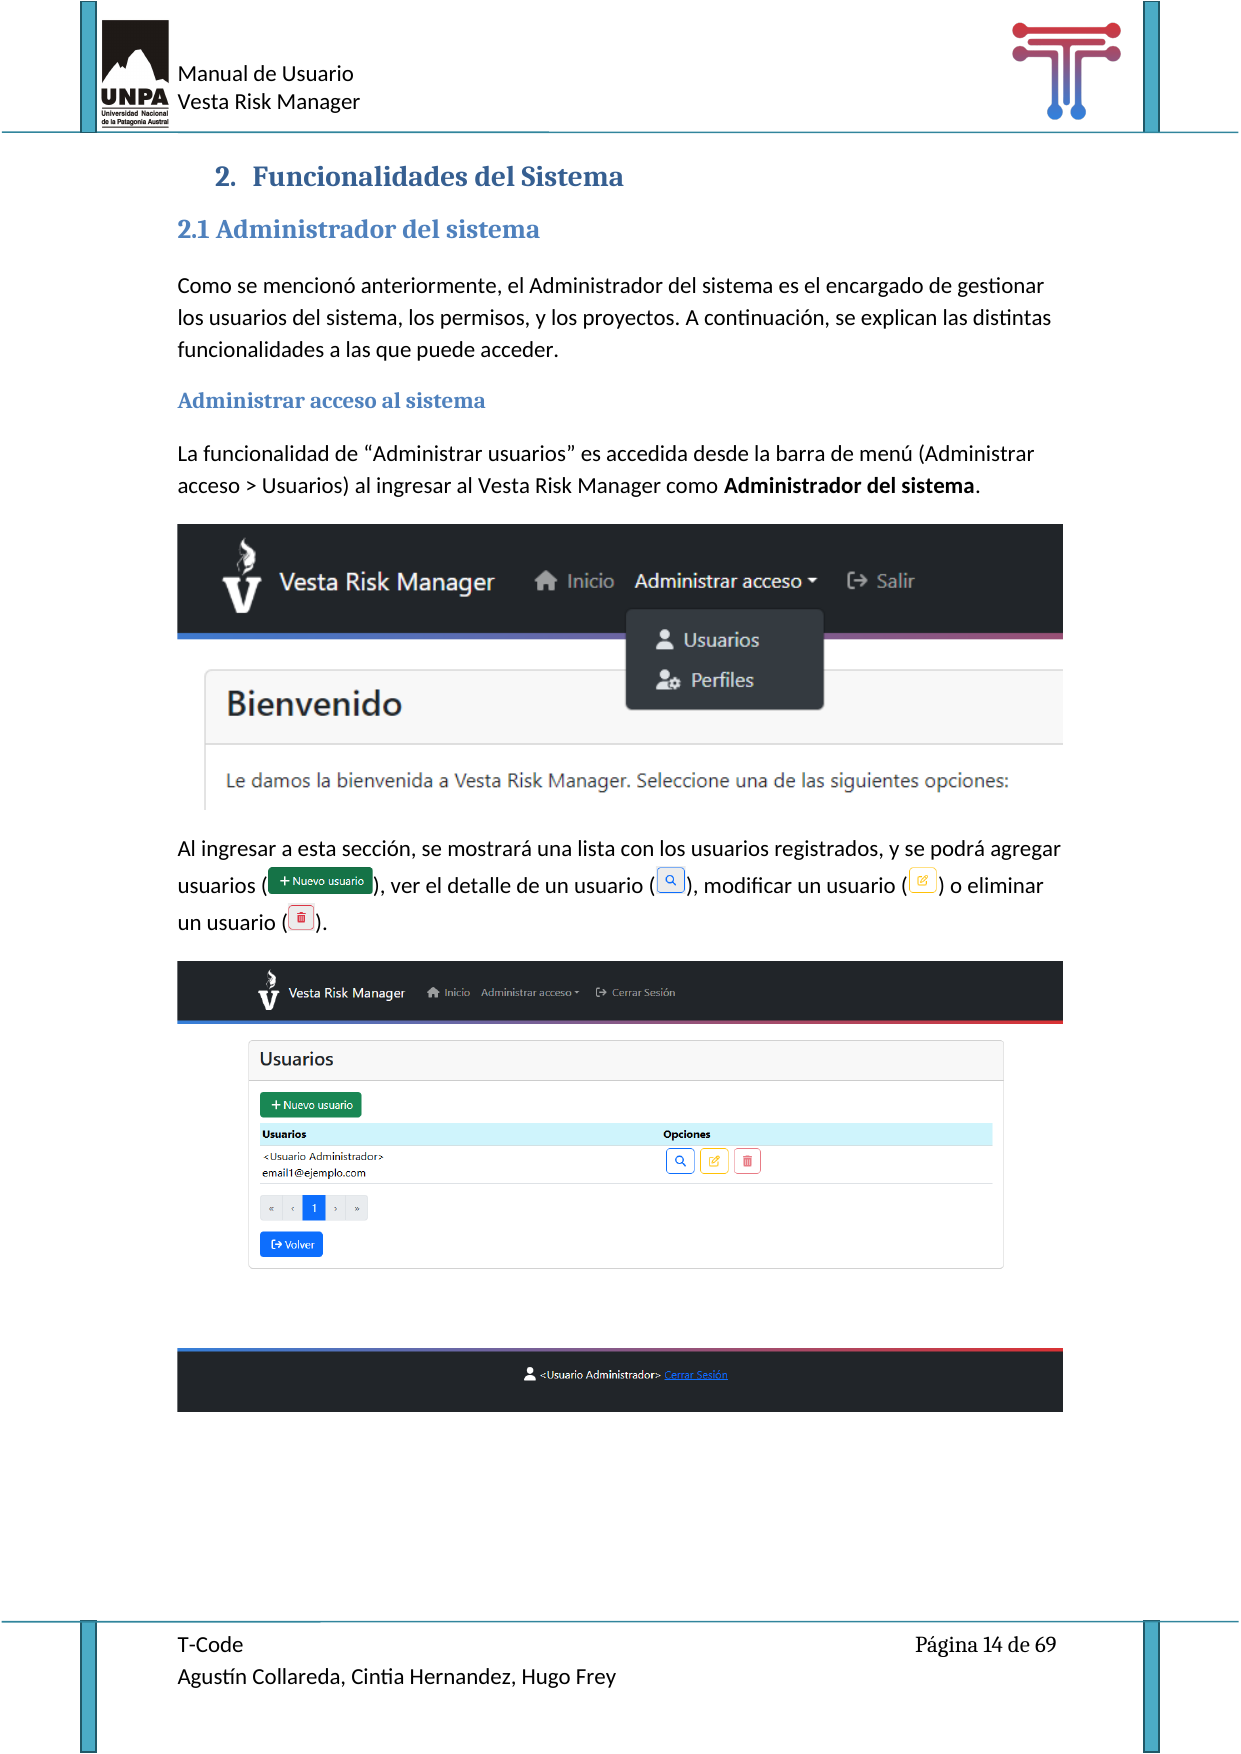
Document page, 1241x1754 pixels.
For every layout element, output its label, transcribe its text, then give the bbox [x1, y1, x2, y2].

picture [655, 866, 686, 894]
subtitle Administrar acceso al sistema [177, 388, 1063, 414]
picture [287, 903, 315, 931]
text Como se mencionó anteriormente, el Administrador del sistema es el encargado de gestionar los usuarios del sistema, los permisos, y los proyectos. A continuación, se explican las distintas funcionalidades a las que puede acceder. [177, 271, 1063, 363]
picture [267, 866, 373, 894]
picture [177, 961, 1063, 1412]
subtitle 2.1 Administrador del sistema [177, 214, 1063, 245]
picture [907, 866, 938, 894]
picture [1012, 19, 1122, 122]
picture [177, 524, 1063, 810]
list Funcionalidades del Sistema [215, 160, 1063, 193]
text La funcionalidad de “Administrar usuarios” es accedida desde la barra de menú (Administrar acceso > Usuarios) al ingresar al Vesta Risk Manager como Administrador del sistema. [177, 439, 1063, 499]
text Al ingresar a esta sección, se mostrará una lista con los usuarios registrados, y se podrá agregar usuarios (), ver el detalle de un usuario (), modificar un usuario () o eliminar un usuario (). [177, 834, 1063, 936]
picture [100, 18, 170, 129]
